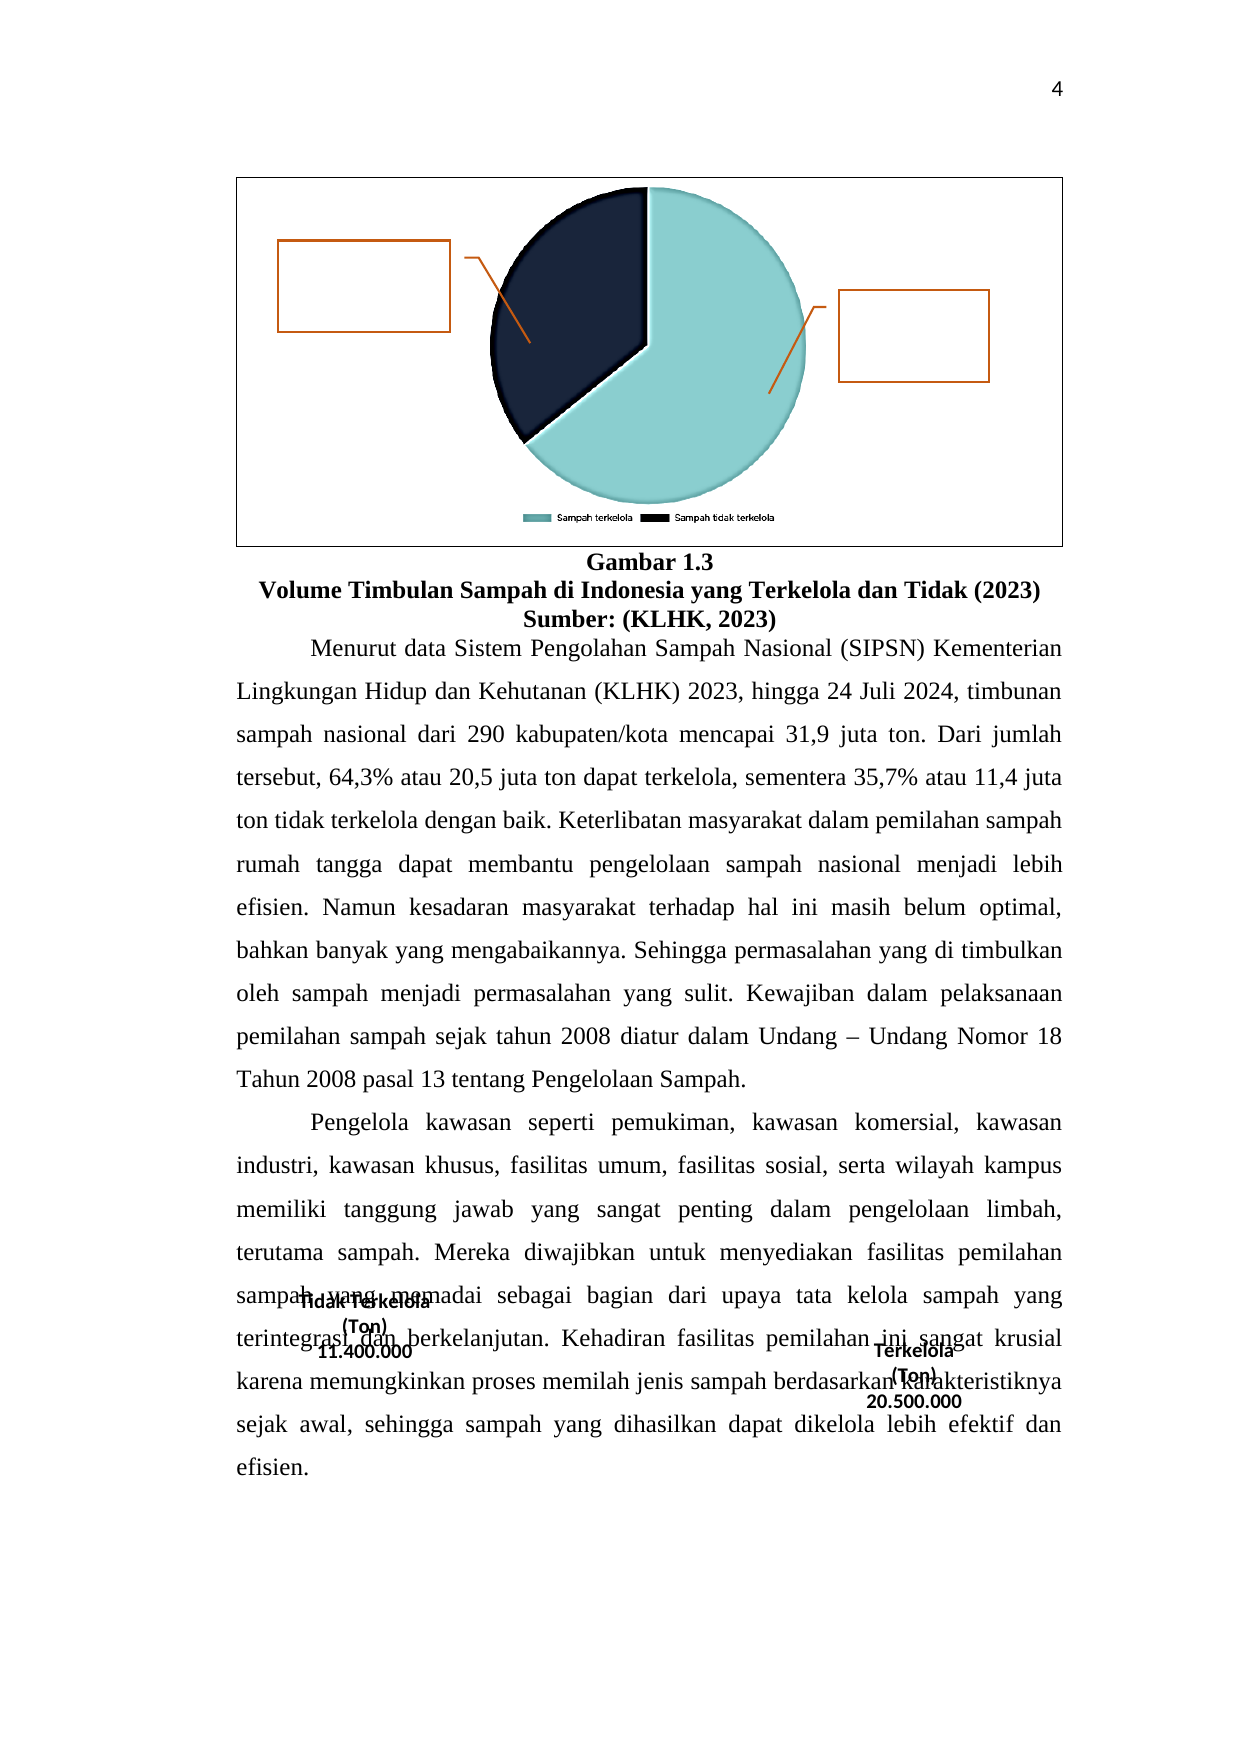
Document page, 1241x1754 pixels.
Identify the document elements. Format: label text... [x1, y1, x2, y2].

text Gambar 1.3 [236, 547, 1063, 576]
text Volume Timbulan Sampah di Indonesia yang Terkelola dan Tidak (2023) [236, 576, 1063, 604]
table_header [237, 178, 1062, 546]
picture [476, 178, 823, 533]
text Pengelola kawasan seperti pemukiman, kawasan komersial, kawasan industri, kawasan khusus, fasilitas umum, fasilitas sosial, serta wilayah kampus memiliki tanggung jawab yang sangat penting dalam pengelolaan limbah, terutama sampah. Mereka diwajibkan untuk menyediakan fasilitas pemilahan sampah yang memadai sebagai bagian dari upaya tata kelola sampah yang terintegrasi dan berkelanjutan. Kehadiran fasilitas pemilahan ini sangat krusial karena memungkinkan proses memilah jenis sampah berdasarkan karakteristiknya sejak awal, sehingga sampah yang dihasilkan dapat dikelola lebih efektif dan efisien. [236, 1107, 1063, 1481]
text Sumber: (KLHK, 2023) [236, 604, 1063, 633]
text Menurut data Sistem Pengolahan Sampah Nasional (SIPSN) Kementerian Lingkungan Hidup dan Kehutanan (KLHK) 2023, hingga 24 Juli 2024, timbunan sampah nasional dari 290 kabupaten/kota mencapai 31,9 juta ton. Dari jumlah tersebut, 64,3% atau 20,5 juta ton dapat terkelola, sementera 35,7% atau 11,4 juta ton tidak terkelola dengan baik. Keterlibatan masyarakat dalam pemilahan sampah rumah tangga dapat membantu pengelolaan sampah nasional menjadi lebih efisien. Namun kesadaran masyarakat terhadap hal ini masih belum optimal, bahkan banyak yang mengabaikannya. Sehingga permasalahan yang di timbulkan oleh sampah menjadi permasalahan yang sulit. Kewajiban dalam pelaksanaan pemilahan sampah sejak tahun 2008 diatur dalam Undang – Undang Nomor 18 Tahun 2008 pasal 13 tentang Pengelolaan Sampah. [236, 633, 1063, 1093]
